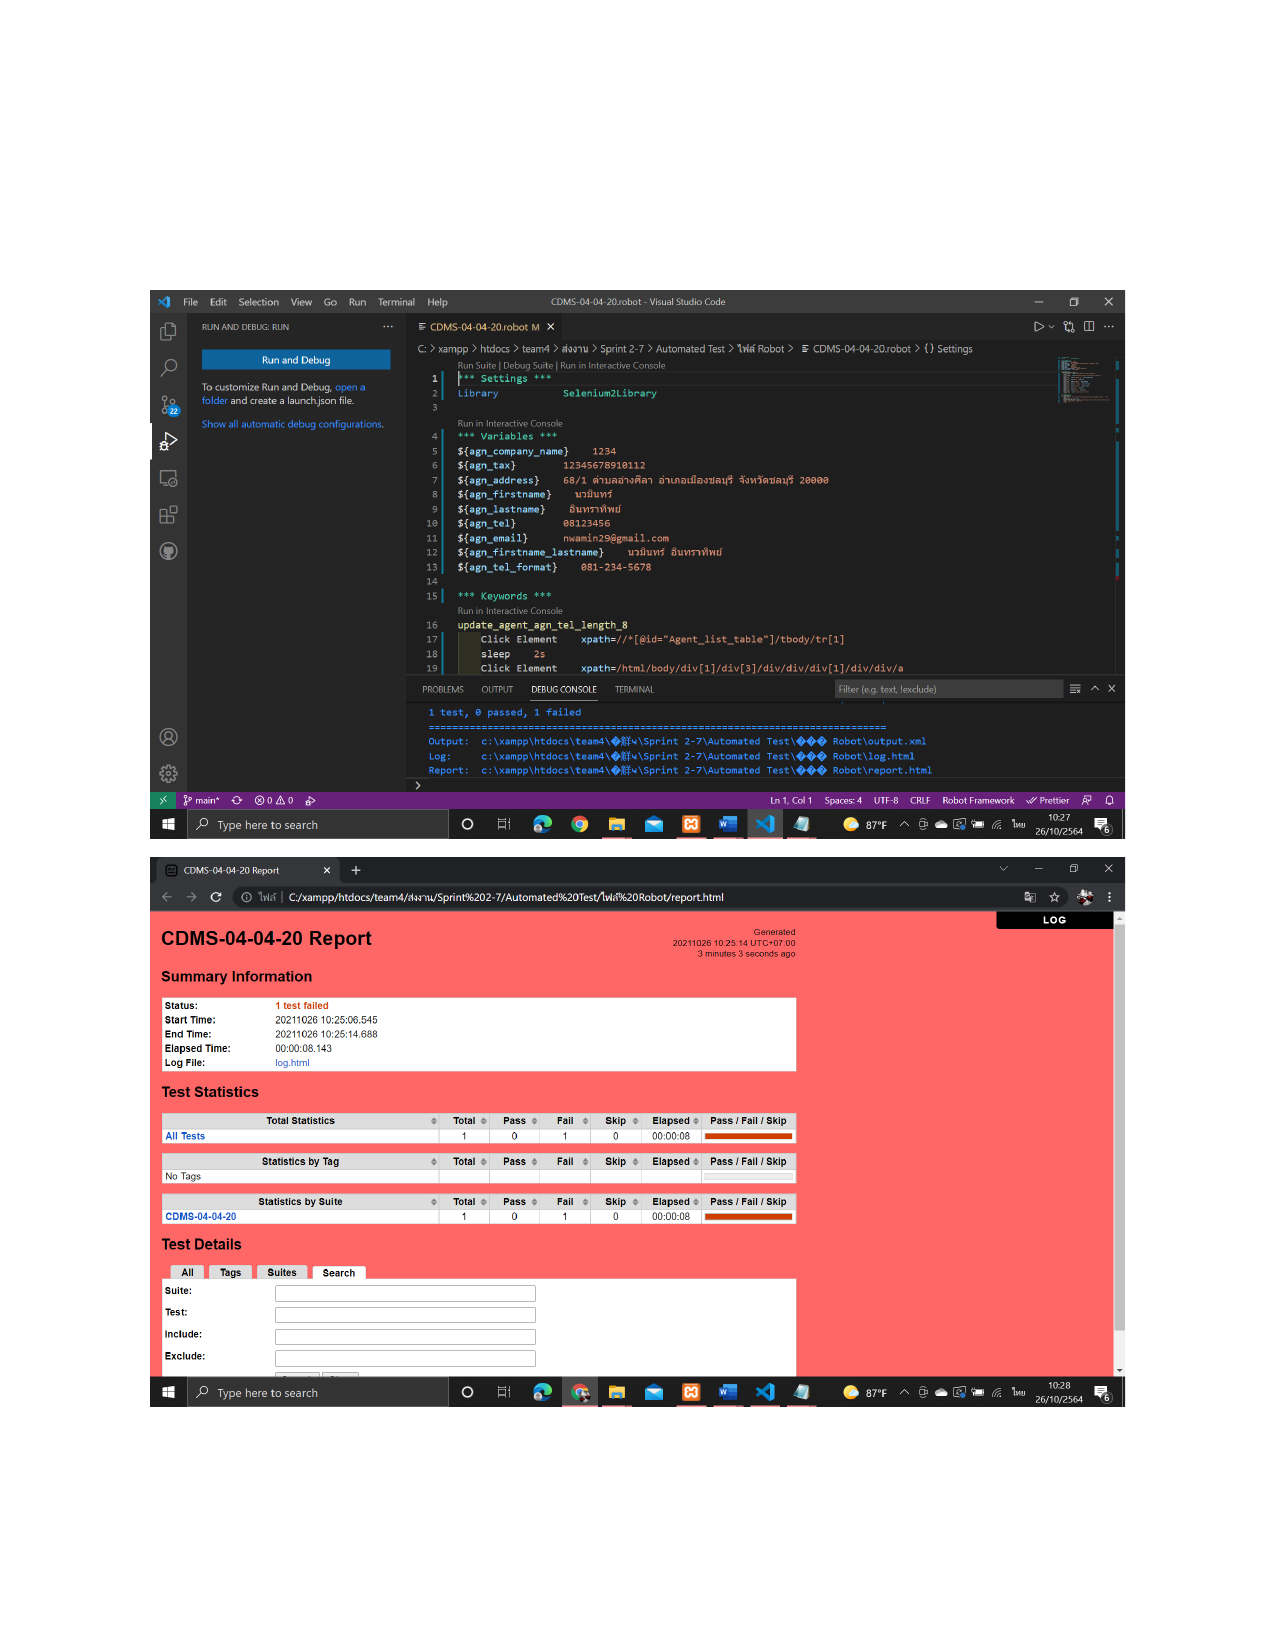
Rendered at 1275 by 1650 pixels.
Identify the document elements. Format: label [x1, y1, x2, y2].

picture [150, 857, 1125, 1407]
picture [150, 290, 1125, 839]
